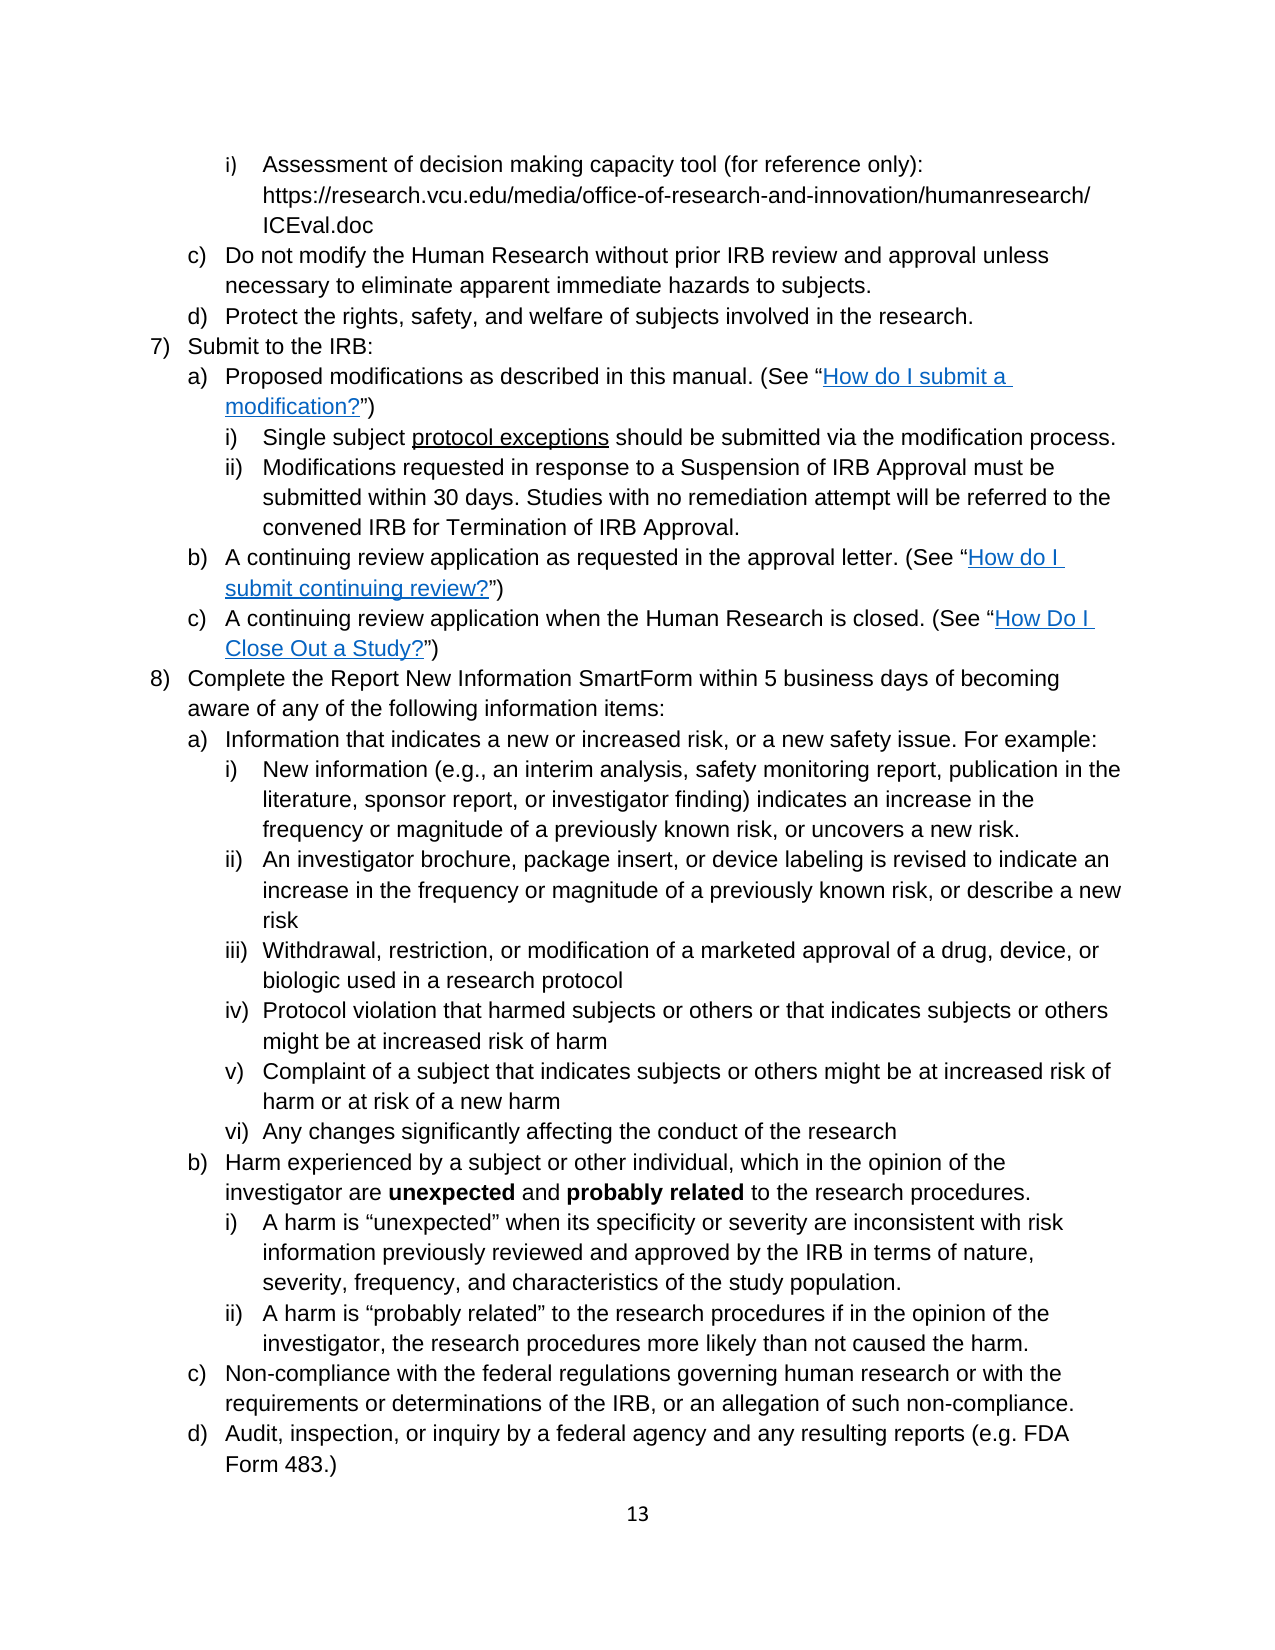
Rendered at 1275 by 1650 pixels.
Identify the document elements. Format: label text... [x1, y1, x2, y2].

list Single subject protocol exceptions should be submitted via the modification process. [225, 423, 1125, 450]
list An investigator brochure, package insert, or device labeling is revised to indicate an increase in the frequency or magnitude of a previously known risk, or describe a new risk [225, 846, 1125, 933]
list Information that indicates a new or increased risk, or a new safety issue. For example: [187, 726, 1125, 752]
list Protect the rights, safety, and welfare of subjects involved in the research. [187, 303, 1125, 329]
list A harm is “unexpected” when its specificity or severity are inconsistent with risk information previously reviewed and approved by the IRB in terms of nature, severity, frequency, and characteristics of the study population. [225, 1209, 1125, 1296]
list Audit, inspection, or inquiry by a federal agency and any resulting reports (e.g. FDA Form 483.) [187, 1420, 1125, 1477]
list Complete the Report New Information SmartForm within 5 business days of becoming aware of any of the following information items: [150, 665, 1125, 722]
list Modifications requested in response to a Suspension of IRB Approval must be submitted within 30 days. Studies with no remediation attempt will be referred to the convened IRB for Termination of IRB Approval. [225, 454, 1125, 541]
list A harm is “probably related” to the research procedures if in the opinion of the investigator, the research procedures more likely than not caused the harm. [225, 1299, 1125, 1356]
list Withdrawal, restriction, or modification of a marketed approval of a drug, device, or biologic used in a research protocol [225, 937, 1125, 994]
list Any changes significantly affecting the conduct of the research [225, 1118, 1125, 1145]
list A continuing review application when the Human Research is closed. (See “How Do I Close Out a Study?”) [187, 605, 1125, 661]
list A continuing review application as requested in the approval letter. (See “How do I submit continuing review?”) [187, 544, 1125, 601]
list Protocol violation that harmed subjects or others or that indicates subjects or others might be at increased risk of harm [225, 997, 1125, 1054]
list Non-compliance with the federal regulations governing human research or with the requirements or determinations of the IRB, or an allegation of such non-compliance. [187, 1360, 1125, 1417]
list Assessment of decision making capacity tool (for reference only): https://research.vcu.edu/media/office-of-research-and-innovation/humanresearch/ICEval.doc [225, 150, 1125, 238]
list Proposed modifications as described in this manual. (See “How do I submit a modification?”) [187, 363, 1125, 420]
list Complaint of a subject that indicates subjects or others might be at increased risk of harm or at risk of a new harm [225, 1058, 1125, 1114]
list New information (e.g., an interim analysis, safety monitoring report, publication in the literature, sponsor report, or investigator finding) indicates an increase in the frequency or magnitude of a previously known risk, or uncovers a new risk. [225, 756, 1125, 843]
list Do not modify the Human Research without prior IRB review and approval unless necessary to eliminate apparent immediate hazards to subjects. [187, 242, 1125, 299]
list Harm experienced by a subject or other individual, which in the opinion of the investigator are unexpected and probably related to the research procedures. [187, 1148, 1125, 1205]
list Submit to the IRB: [150, 333, 1125, 359]
